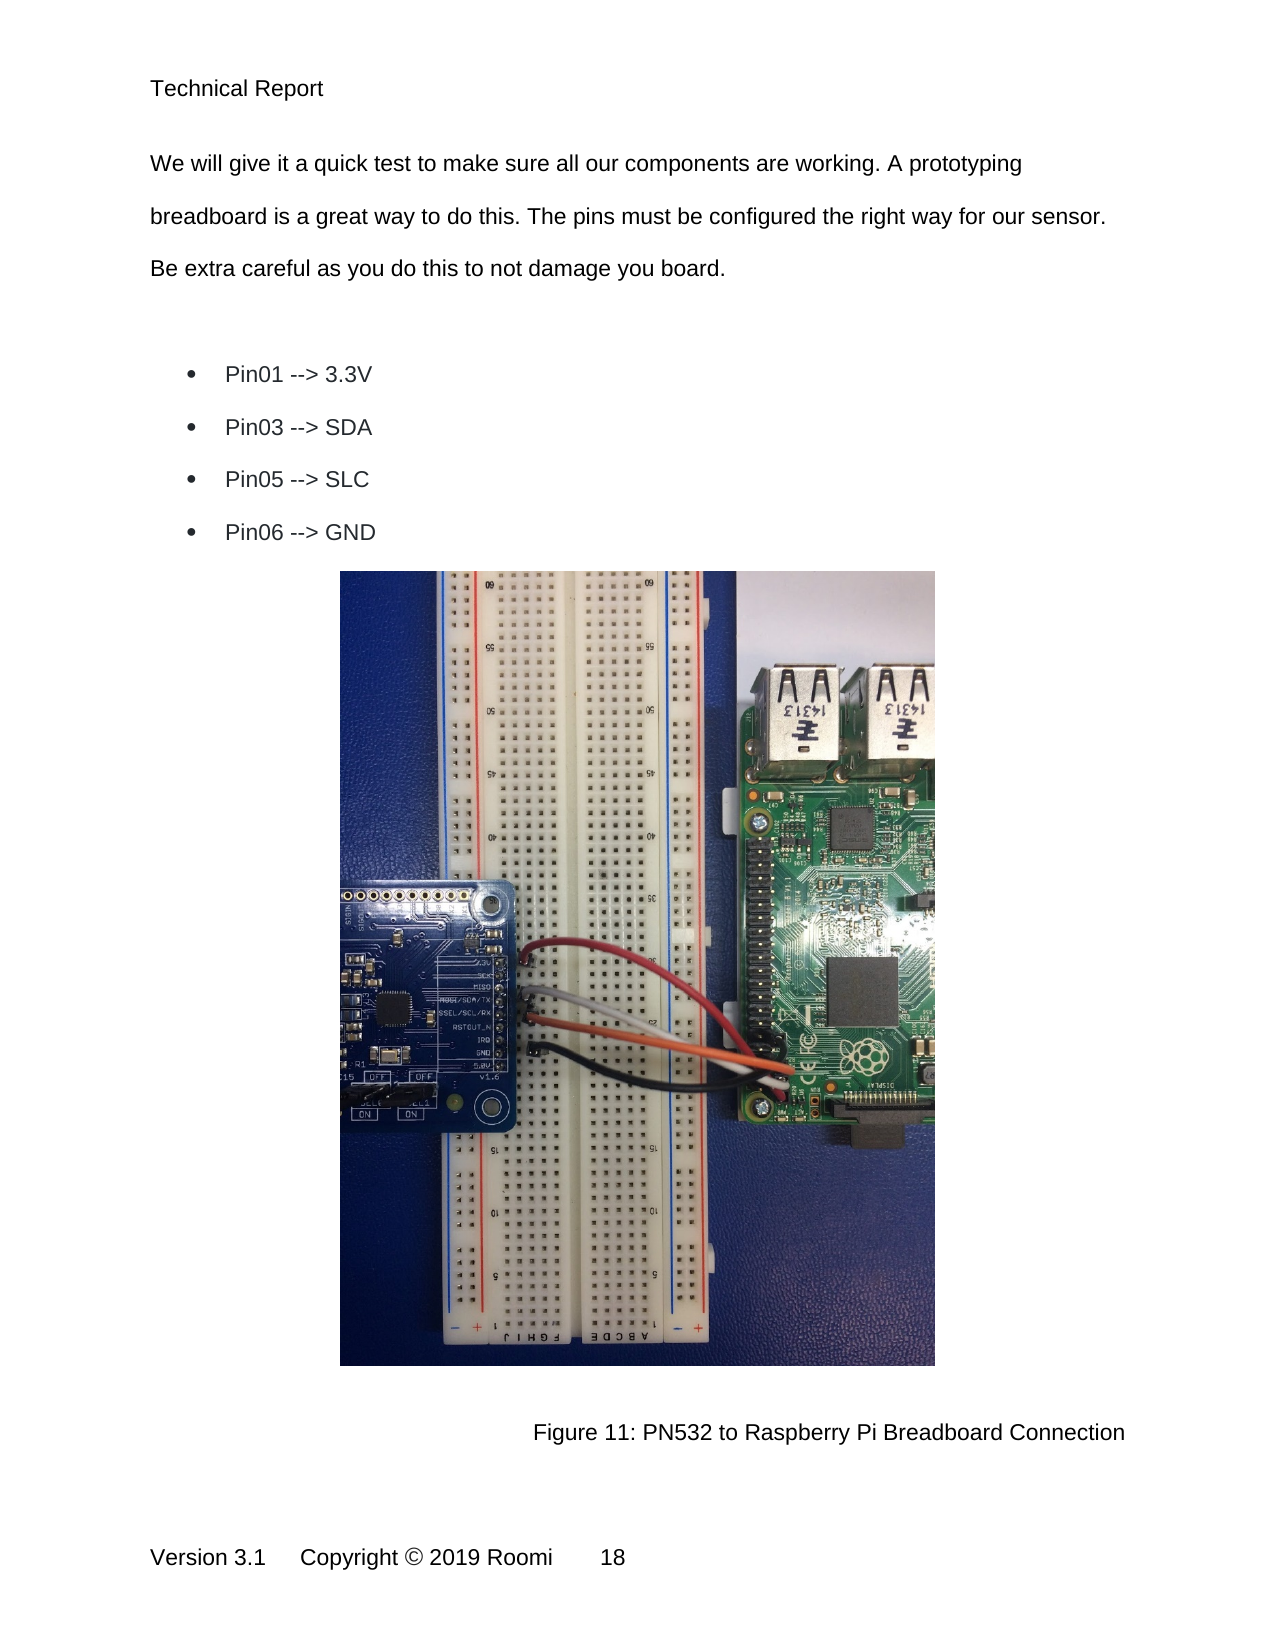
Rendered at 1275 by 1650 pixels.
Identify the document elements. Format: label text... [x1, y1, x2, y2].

list Pin03 --> SDA [187, 413, 1125, 440]
text Figure 11: PN532 to Raspberry Pi Breadboard Connection [150, 1419, 1125, 1446]
list Pin05 --> SLC [187, 466, 1125, 493]
picture [340, 571, 935, 1366]
text We will give it a quick test to make sure all our components are working. A prototyping breadboard is a great way to do this. The pins must be configured the right way for our sensor. Be extra careful as you do this to not damage you board. [150, 150, 1125, 282]
list Pin01 --> 3.3V [187, 361, 1125, 387]
list Pin06 --> GND [187, 519, 1125, 545]
